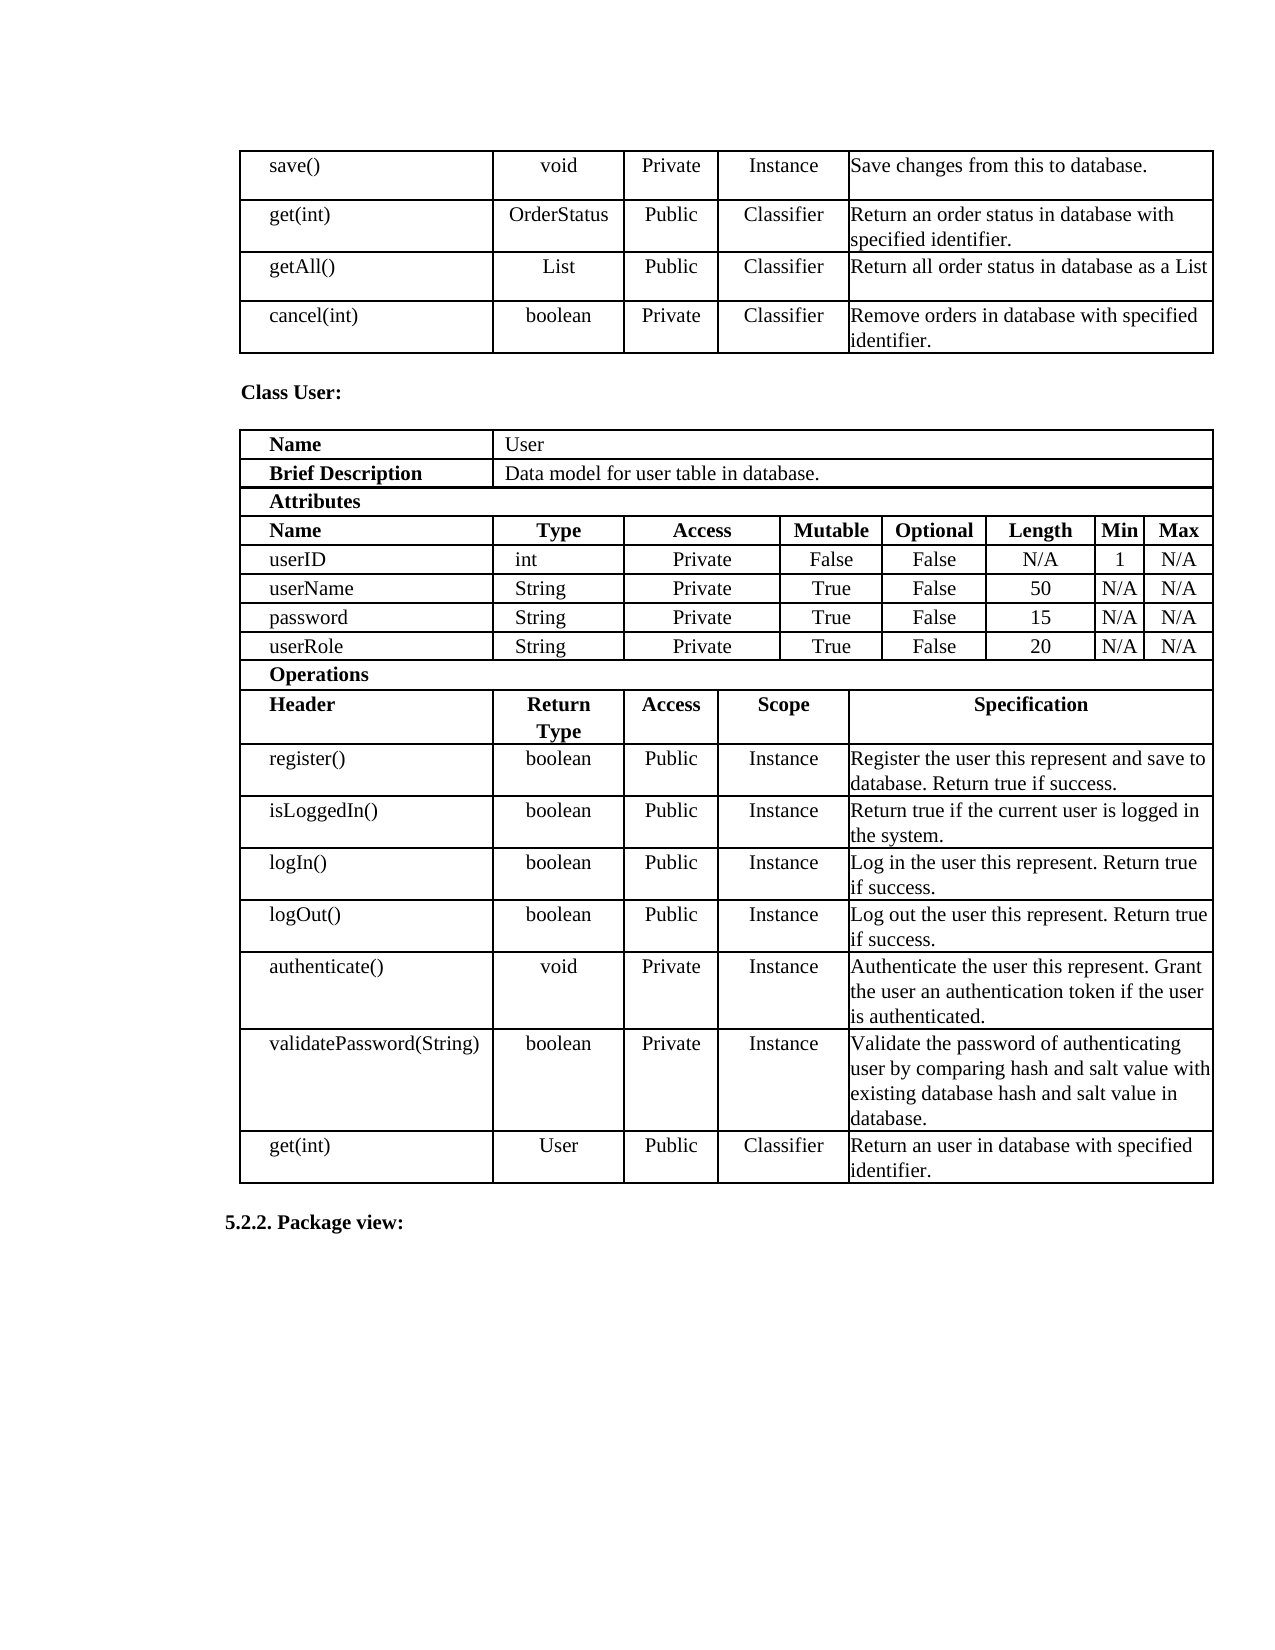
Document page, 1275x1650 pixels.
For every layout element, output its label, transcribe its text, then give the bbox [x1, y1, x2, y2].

table_cell cancel(int) [241, 302, 492, 352]
table_cell Length [987, 517, 1094, 544]
table_cell N/A [1096, 633, 1143, 659]
table_cell String [494, 604, 623, 631]
table_cell Remove orders in database with specified identifier. [850, 302, 1212, 352]
table_cell Mutable [781, 517, 881, 544]
table_cell N/A [1145, 546, 1212, 573]
table_cell Access [625, 517, 779, 544]
table_cell Public [625, 201, 717, 251]
table_cell Classifier [719, 302, 848, 352]
table_header User [494, 431, 1212, 458]
table_cell authenticate() [241, 953, 492, 1028]
table_cell userID [241, 546, 492, 573]
table_cell False [883, 633, 985, 659]
table_cell Classifier [719, 253, 848, 300]
table_cell Private [625, 546, 779, 573]
table_cell 20 [987, 633, 1094, 659]
table_cell Private [625, 604, 779, 631]
table_cell Public [625, 849, 717, 899]
table_cell Authenticate the user this represent. Grant the user an authentication token if the user is authenticated. [850, 953, 1212, 1028]
table_cell Private [625, 633, 779, 659]
table_cell True [781, 633, 881, 659]
table_cell OrderStatus [494, 201, 623, 251]
table_cell Public [625, 797, 717, 847]
table_cell Private [625, 302, 717, 352]
table_cell logOut() [241, 901, 492, 951]
table_cell N/A [1096, 575, 1143, 602]
table_cell Instance [719, 745, 848, 795]
table_cell Return [494, 691, 623, 716]
table_cell Instance [719, 1030, 848, 1130]
table_cell N/A [1145, 575, 1212, 602]
table_cell boolean [494, 797, 623, 847]
table_cell get(int) [241, 201, 492, 251]
table_cell void [494, 953, 623, 1028]
table_cell Private [625, 575, 779, 602]
table_cell Private [625, 1030, 717, 1130]
table_cell N/A [1145, 604, 1212, 631]
text 5.2.2. Package view: [225, 1209, 1125, 1234]
table_cell Public [625, 1132, 717, 1182]
table_cell Attributes [241, 489, 1212, 515]
table_cell Validate the password of authenticating user by comparing hash and salt value with existing database hash and salt value in database. [850, 1030, 1212, 1130]
table_cell getAll() [241, 253, 492, 300]
table_cell Classifier [719, 201, 848, 251]
table_cell validatePassword(String) [241, 1030, 492, 1130]
table_cell Return true if the current user is logged in the system. [850, 797, 1212, 847]
table_cell List [494, 253, 623, 300]
table_cell Public [625, 253, 717, 300]
table_cell Classifier [719, 1132, 848, 1182]
table_cell isLoggedIn() [241, 797, 492, 847]
table_cell boolean [494, 302, 623, 352]
table_cell Optional [883, 517, 985, 544]
table_cell Private [625, 953, 717, 1028]
table_cell get(int) [241, 1132, 492, 1182]
table_cell Instance [719, 152, 848, 199]
table_cell save() [241, 152, 492, 199]
table_cell boolean [494, 1030, 623, 1130]
table_cell Save changes from this to database. [850, 152, 1212, 199]
table_cell 15 [987, 604, 1094, 631]
table_cell True [781, 604, 881, 631]
table_cell Instance [719, 901, 848, 951]
table_cell Type [494, 517, 623, 544]
table_cell logIn() [241, 849, 492, 899]
table_cell userName [241, 575, 492, 602]
table_cell Type [494, 716, 623, 743]
table_cell boolean [494, 901, 623, 951]
table_cell N/A [987, 546, 1094, 573]
table_cell Name [241, 517, 492, 544]
table_cell register() [241, 745, 492, 795]
table_cell 1 [1096, 546, 1143, 573]
table_cell N/A [1096, 604, 1143, 631]
table_cell 50 [987, 575, 1094, 602]
table_cell void [494, 152, 623, 199]
table_cell Brief Description [241, 460, 492, 486]
table_cell Min [1096, 517, 1143, 544]
table_cell User [494, 1132, 623, 1182]
table_cell True [781, 575, 881, 602]
table_cell Return an order status in database with specified identifier. [850, 201, 1212, 251]
table_cell Access [625, 691, 717, 743]
table_cell Log out the user this represent. Return true if success. [850, 901, 1212, 951]
table_cell userRole [241, 633, 492, 659]
text Class User: [225, 379, 1125, 404]
table_cell Return all order status in database as a List [850, 253, 1212, 300]
table_cell Register the user this represent and save to database. Return true if success. [850, 745, 1212, 795]
table_cell Header [241, 691, 492, 743]
table_cell False [883, 604, 985, 631]
table_cell boolean [494, 745, 623, 795]
table_cell Data model for user table in database. [494, 460, 1212, 486]
table_cell Public [625, 901, 717, 951]
table_cell Return an user in database with specified identifier. [850, 1132, 1212, 1182]
table_cell False [781, 546, 881, 573]
table_cell Instance [719, 849, 848, 899]
table_cell Log in the user this represent. Return true if success. [850, 849, 1212, 899]
table_cell Operations [241, 661, 1212, 688]
table_cell String [494, 575, 623, 602]
table_cell False [883, 546, 985, 573]
table_cell N/A [1145, 633, 1212, 659]
table_header Name [241, 431, 492, 458]
table_cell False [883, 575, 985, 602]
table_cell Public [625, 745, 717, 795]
table_cell password [241, 604, 492, 631]
table_cell int [494, 546, 623, 573]
table_cell Scope [719, 691, 848, 743]
table_cell String [494, 633, 623, 659]
table_cell boolean [494, 849, 623, 899]
table_cell Instance [719, 953, 848, 1028]
table_cell Instance [719, 797, 848, 847]
table_cell Specification [850, 691, 1212, 743]
table_cell Max [1145, 517, 1212, 544]
table_cell Private [625, 152, 717, 199]
